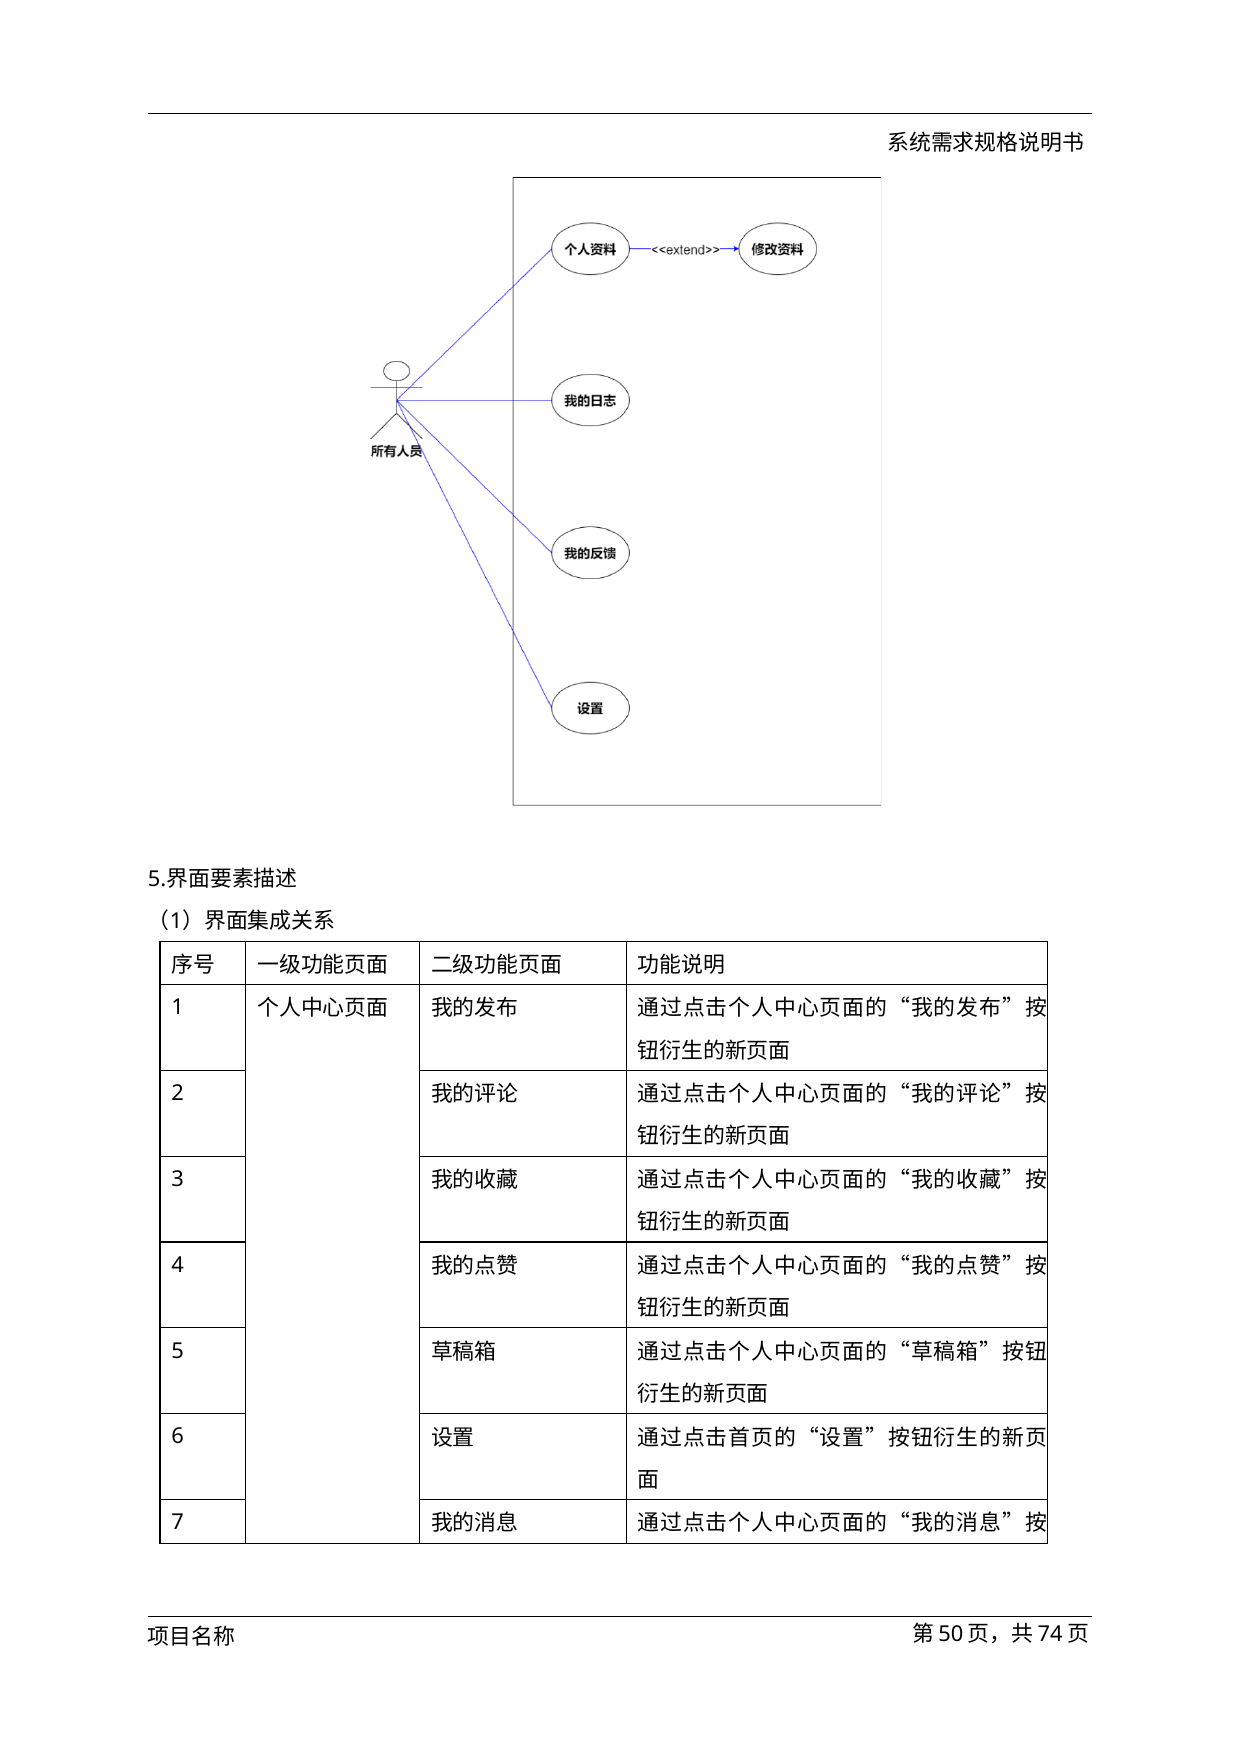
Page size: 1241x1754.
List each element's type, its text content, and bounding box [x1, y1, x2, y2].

table_cell 草稿箱 [420, 1328, 626, 1413]
table_cell 6 [161, 1414, 245, 1499]
table_cell 通过点击个人中心页面的“我的评论”按钮衍生的新页面 [627, 1071, 1047, 1156]
table_header 一级功能页面 [246, 942, 419, 984]
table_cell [627, 1500, 1047, 1542]
table_cell 我的点赞 [420, 1243, 626, 1327]
text 5.界面要素描述 [148, 856, 1104, 898]
table_cell 5 [161, 1328, 245, 1413]
table_cell 我的评论 [420, 1071, 626, 1156]
table_cell 通过点击个人中心页面的“草稿箱”按钮衍生的新页面 [627, 1328, 1047, 1413]
table_cell 1 [161, 985, 245, 1070]
table_cell 通过点击首页的“设置”按钮衍生的新页面 [627, 1414, 1047, 1499]
table_header 序号 [161, 942, 245, 984]
table_cell 我的收藏 [420, 1157, 626, 1241]
table_cell 7 [161, 1500, 245, 1542]
table_header 功能说明 [627, 942, 1047, 984]
table_cell 通过点击个人中心页面的“我的发布”按钮衍生的新页面 [627, 985, 1047, 1070]
table_cell 4 [161, 1243, 245, 1327]
table_cell 我的消息 [420, 1500, 626, 1542]
picture [370, 177, 882, 818]
table_cell 2 [161, 1071, 245, 1156]
table_cell 个人中心页面 [246, 985, 419, 1542]
table_header 二级功能页面 [420, 942, 626, 984]
table_cell 我的发布 [420, 985, 626, 1070]
table_cell 3 [161, 1157, 245, 1241]
table_cell 通过点击个人中心页面的“我的收藏”按钮衍生的新页面 [627, 1157, 1047, 1241]
table_cell 设置 [420, 1414, 626, 1499]
table_cell 通过点击个人中心页面的“我的点赞”按钮衍生的新页面 [627, 1243, 1047, 1327]
text （1）界面集成关系 [148, 898, 1104, 941]
